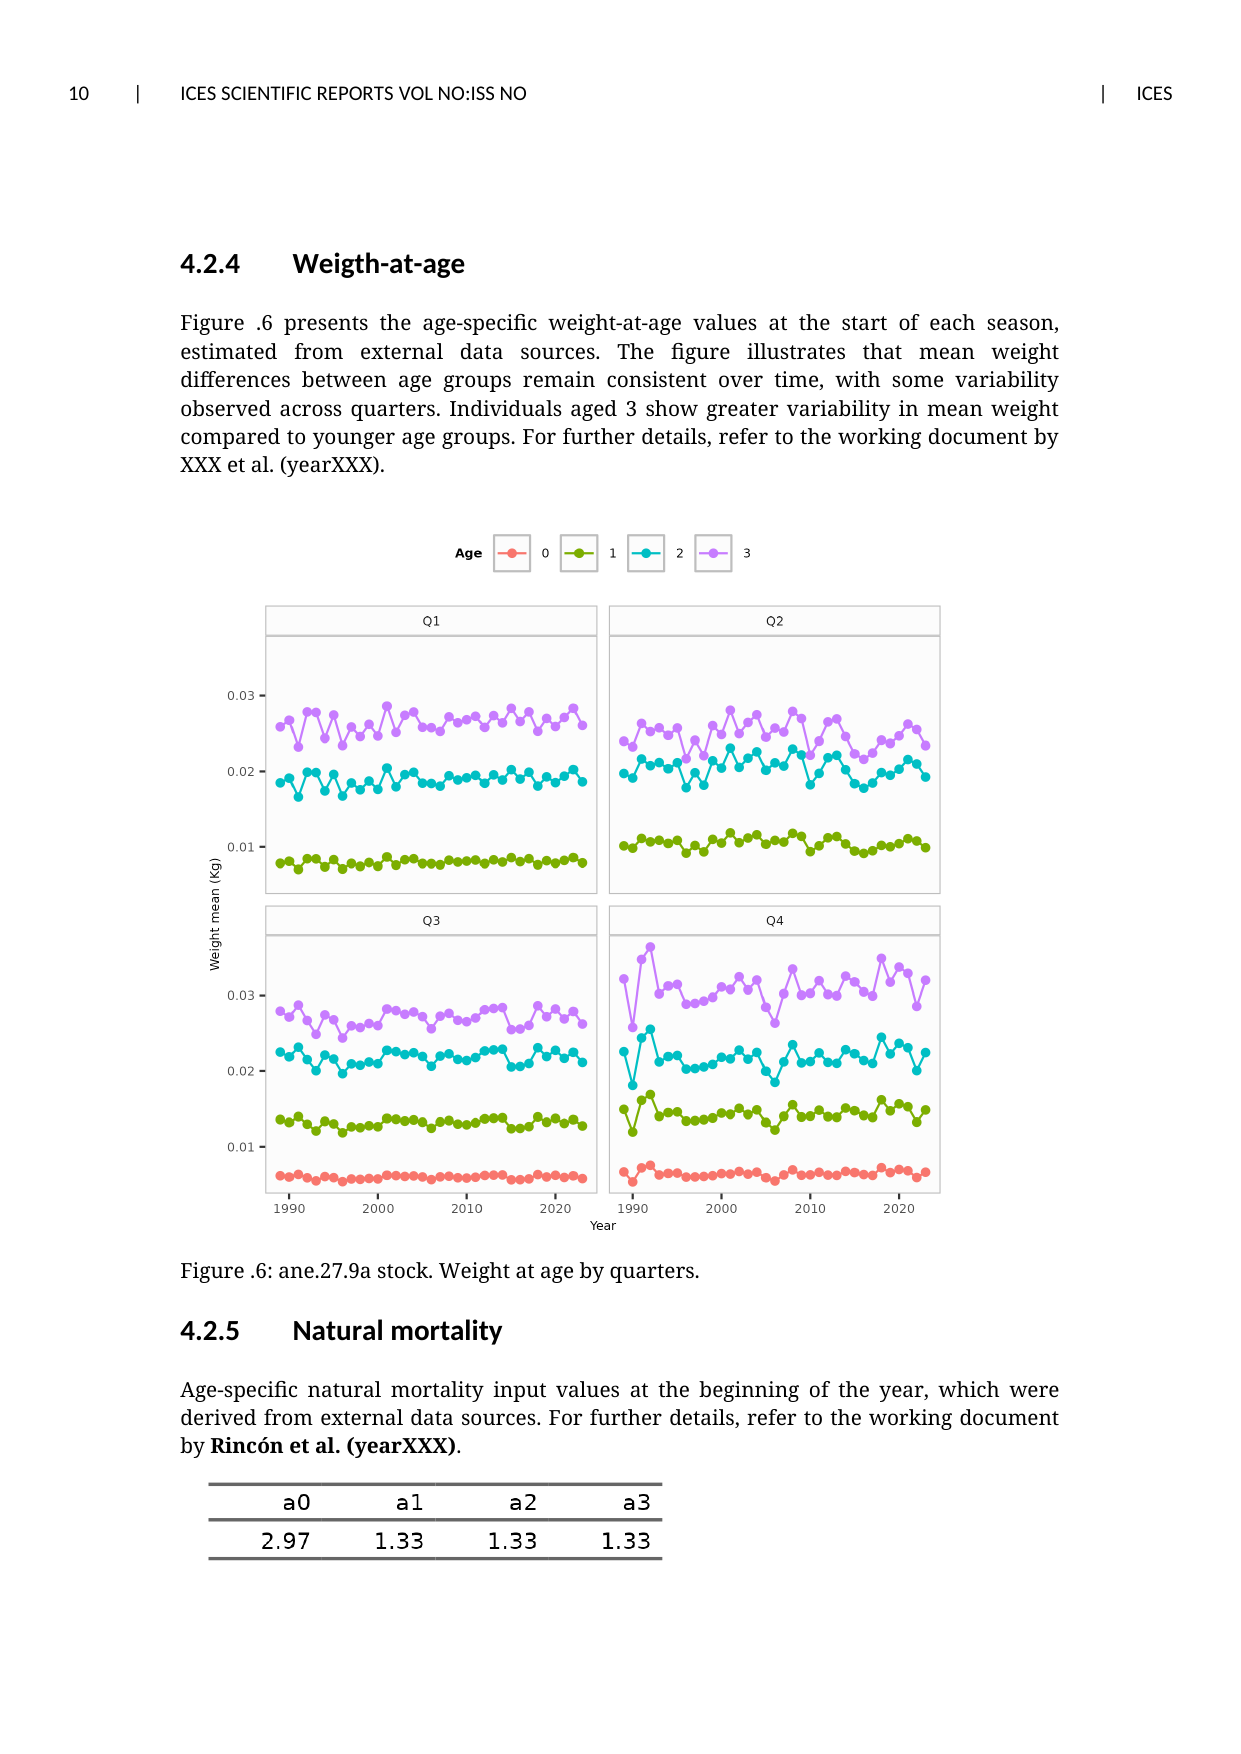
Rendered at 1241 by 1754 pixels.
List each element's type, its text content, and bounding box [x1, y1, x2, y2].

text Figure .: ane.27.9a stock. Weight at age by quarters. [180, 1256, 1060, 1285]
picture [198, 1472, 672, 1570]
subtitle Weigth-at-age [180, 246, 1060, 281]
subtitle Natural mortality [180, 1312, 1060, 1348]
picture [198, 491, 952, 1244]
